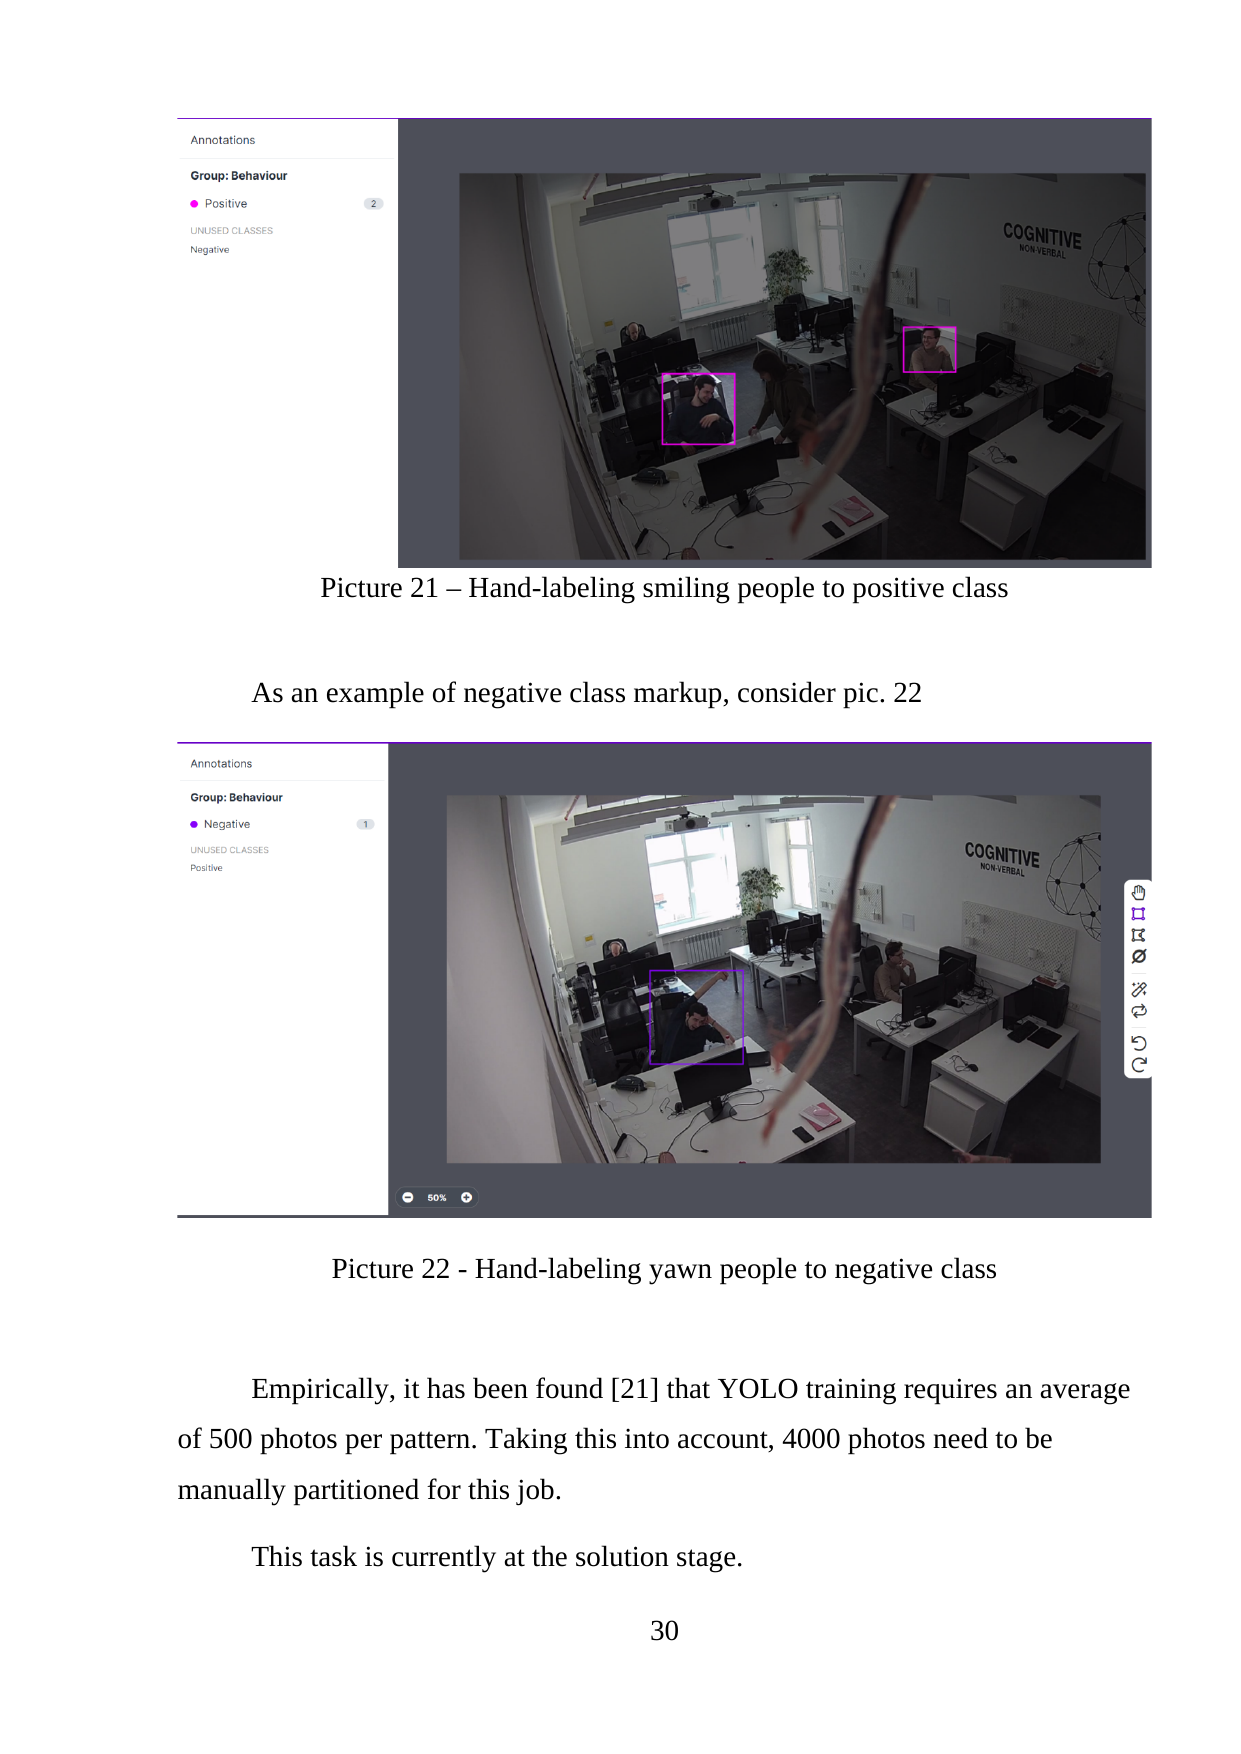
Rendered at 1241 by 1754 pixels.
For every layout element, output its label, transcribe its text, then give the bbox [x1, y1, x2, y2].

text Picture 21 – Hand-labeling smiling people to positive class [177, 568, 1152, 603]
text This task is currently at the solution stage. [177, 1539, 1152, 1572]
text Picture 22 - Hand-labeling yawn people to negative class [177, 1251, 1152, 1285]
text As an example of negative class markup, consider pic. 22 [177, 676, 1152, 709]
text Empirically, it has been found [21] that YOLO training requires an average of 500 photos per pattern. Taking this into account, 4000 photos need to be manually partitioned for this job. [177, 1371, 1152, 1505]
picture [177, 118, 1152, 568]
picture [177, 742, 1152, 1218]
